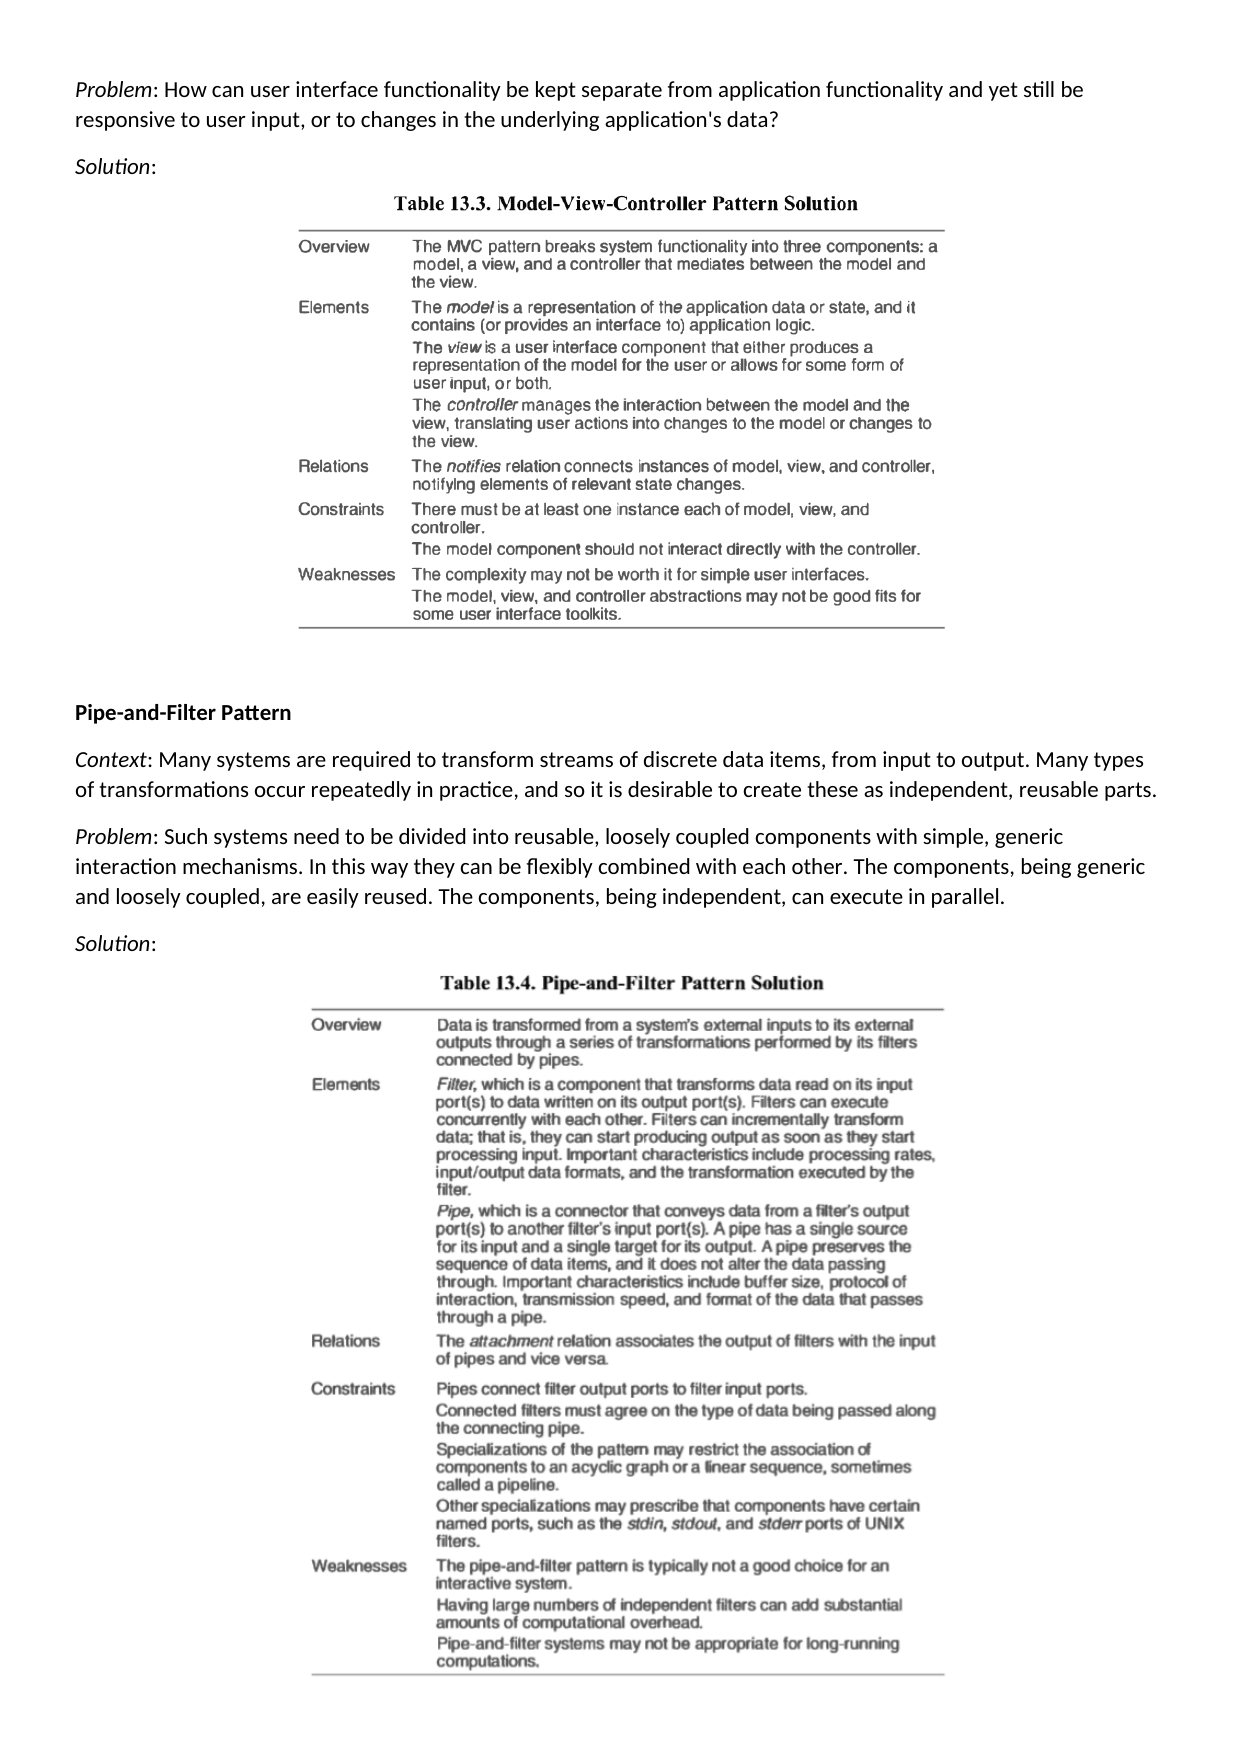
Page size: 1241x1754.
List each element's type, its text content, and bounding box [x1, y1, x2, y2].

text Context: Many systems are required to transform streams of discrete data items, from input to output. Many types of transformations occur repeatedly in practice, and so it is desirable to create these as independent, reusable parts. [75, 745, 1165, 803]
text Pipe-and-Filter Pattern [75, 698, 1165, 726]
text Problem: How can user interface functionality be kept separate from application functionality and yet still be responsive to user input, or to changes in the underlying application's data? [75, 75, 1165, 133]
text Solution: [75, 929, 1165, 957]
text Solution: [75, 152, 1165, 180]
picture [290, 191, 950, 631]
picture [288, 963, 952, 1684]
text Problem: Such systems need to be divided into reusable, loosely coupled components with simple, generic interaction mechanisms. In this way they can be flexibly combined with each other. The components, being generic and loosely coupled, are easily reused. The components, being independent, can execute in parallel. [75, 822, 1165, 910]
